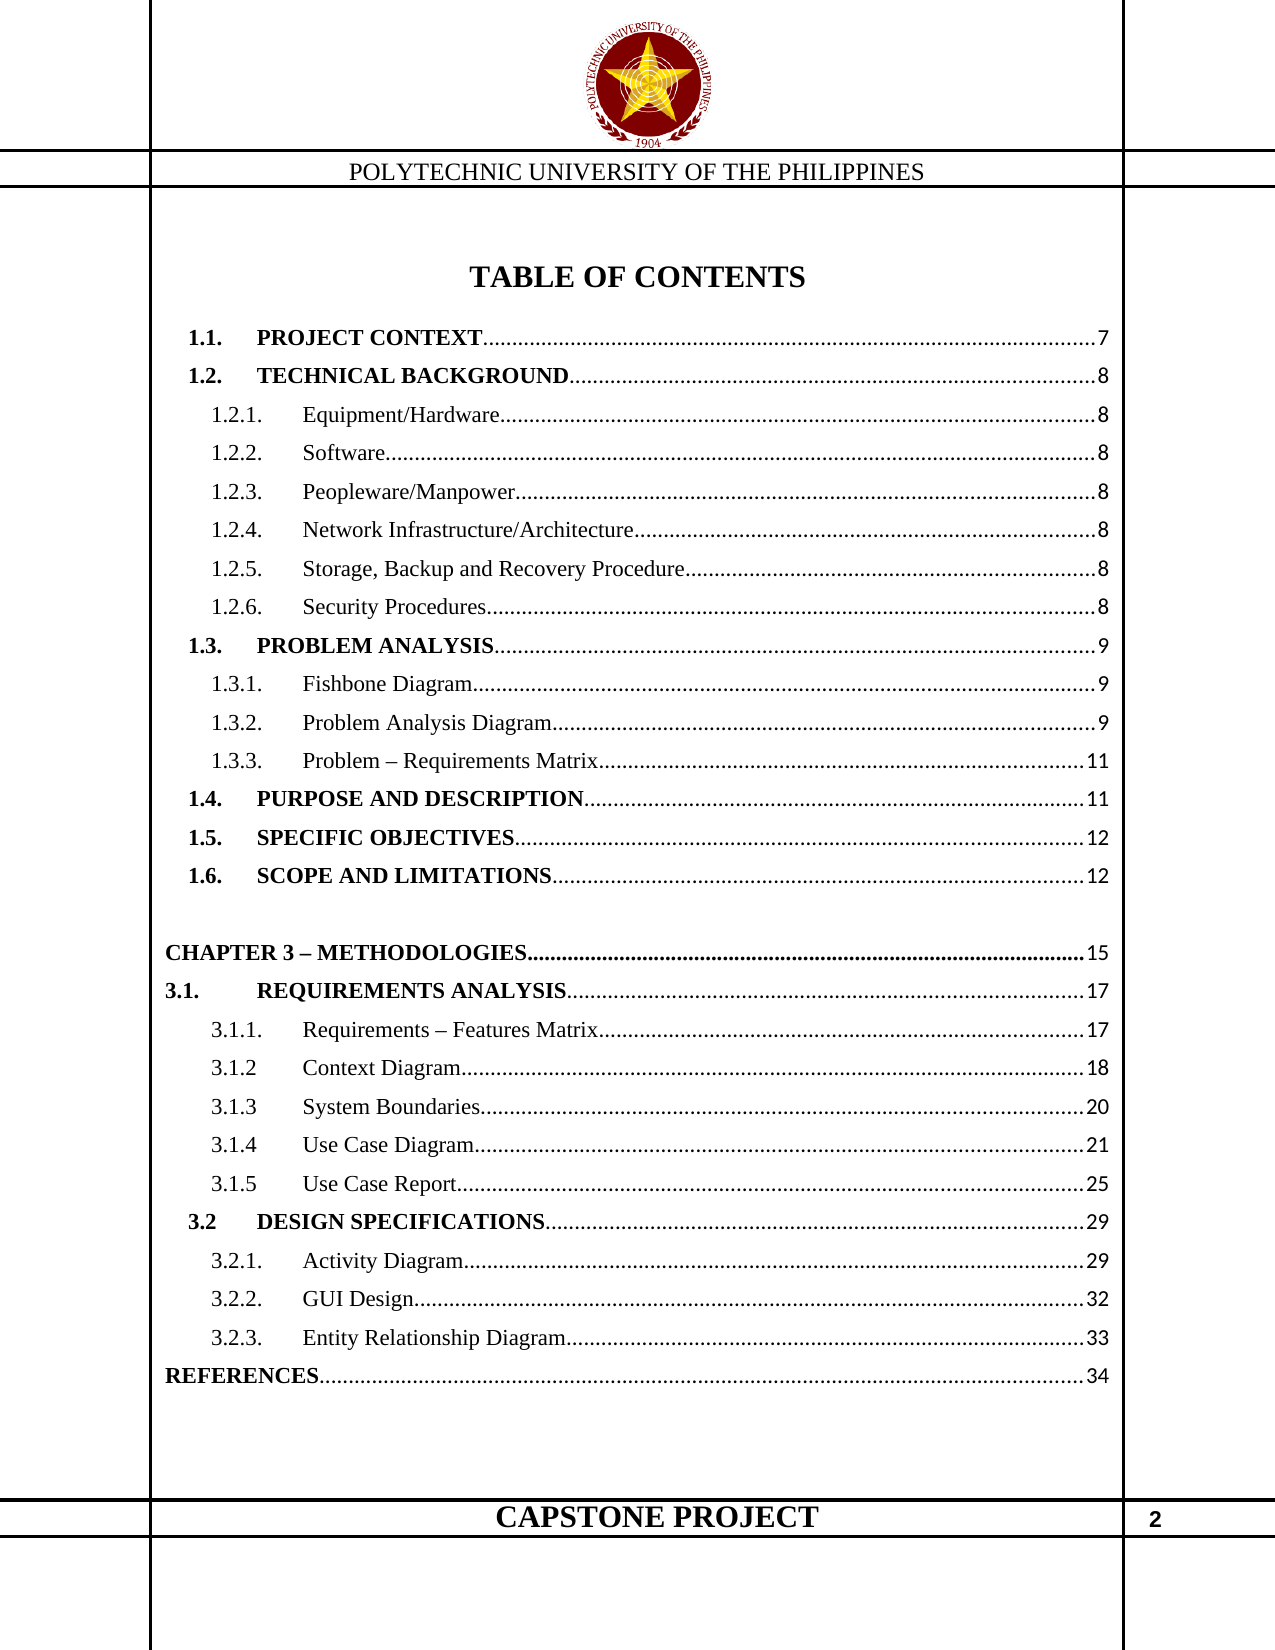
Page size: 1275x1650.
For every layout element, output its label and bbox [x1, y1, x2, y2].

picture [583, 20, 712, 149]
